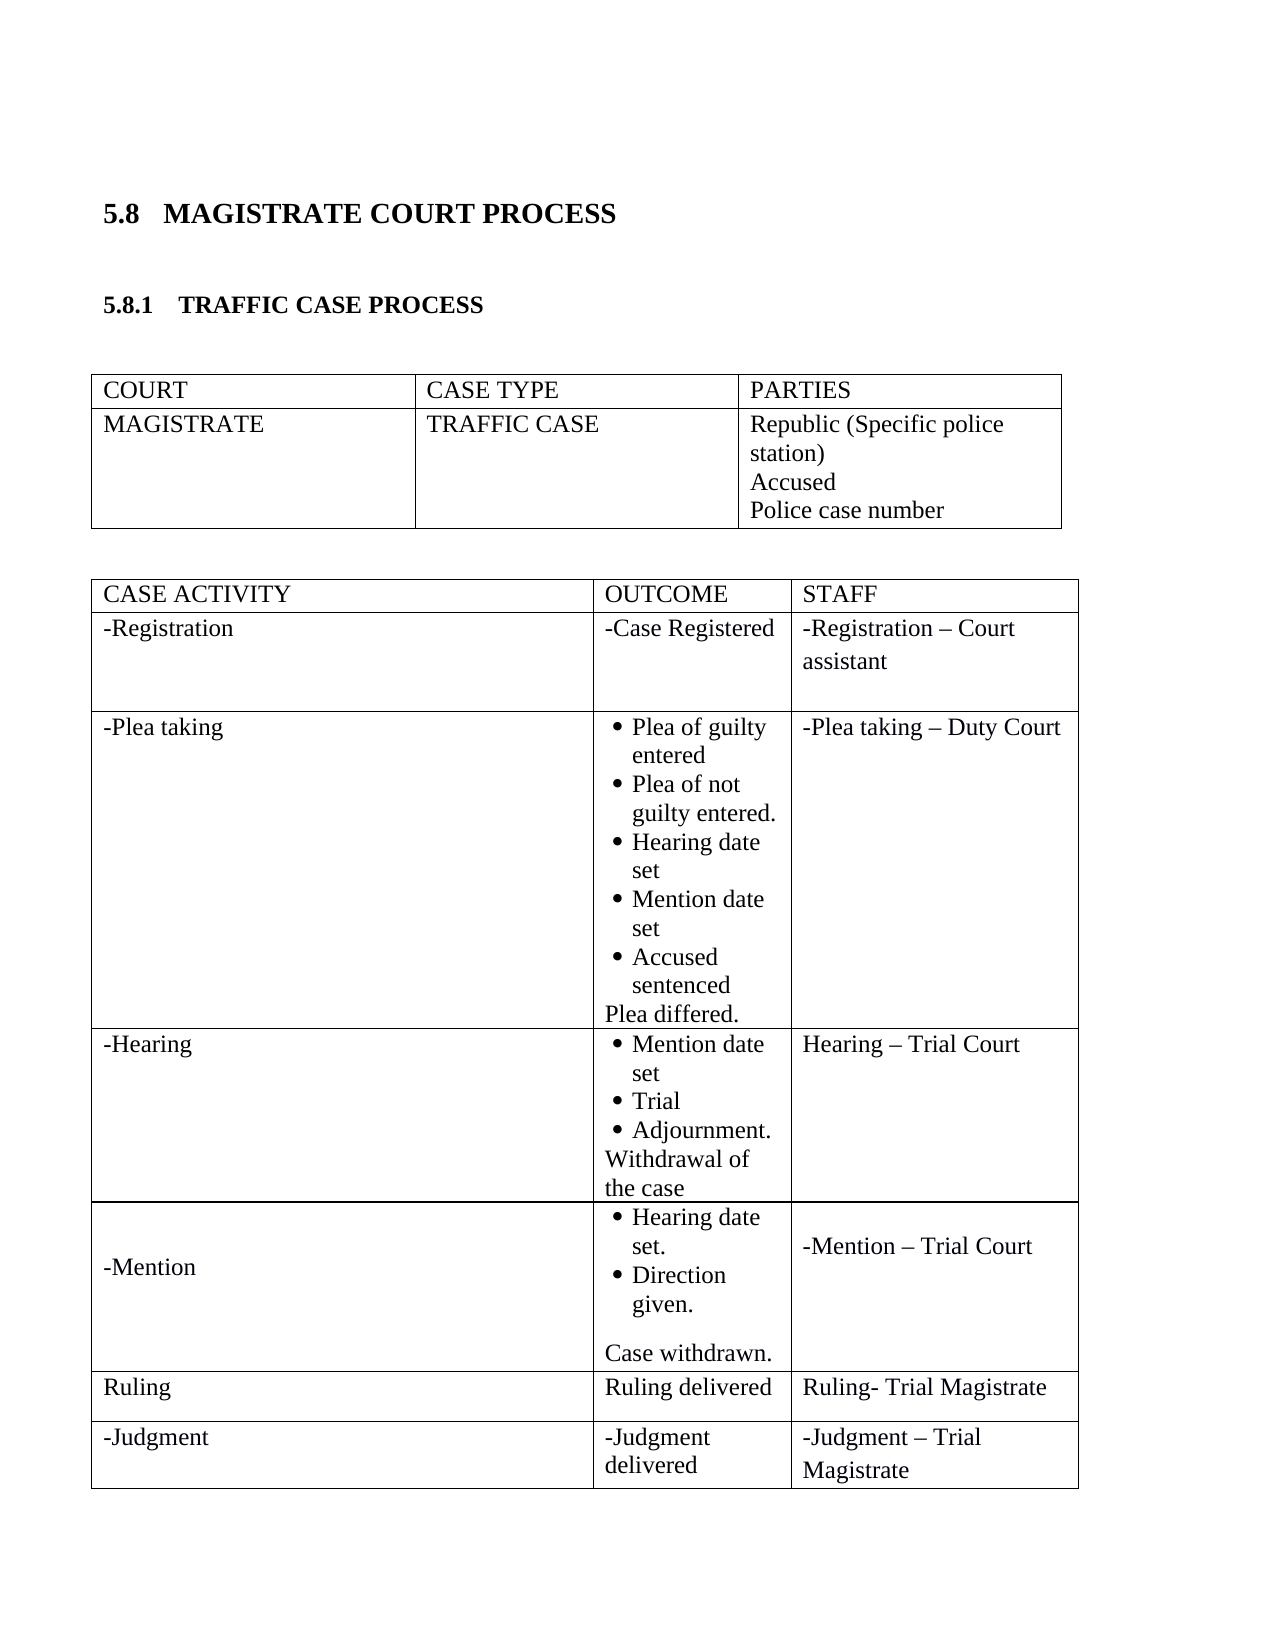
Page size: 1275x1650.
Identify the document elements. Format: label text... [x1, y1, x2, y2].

table_cell Ruling delivered [594, 1372, 791, 1421]
table_cell Plea of guilty entered Plea of not guilty entered. Hearing date set Mention date set Accused sentenced Plea differed. [594, 712, 791, 1028]
table_cell -Registration – Court assistant [792, 613, 1078, 711]
table_header CASE TYPE [416, 375, 738, 408]
table_cell -Plea taking – Duty Court [792, 712, 1078, 1028]
table_cell -Judgment delivered [594, 1422, 791, 1487]
table_cell Hearing date set. Direction given. Case withdrawn. [594, 1203, 791, 1371]
table_cell Republic (Specific police station) Accused Police case number [739, 409, 1061, 528]
table_cell -Judgment – Trial Magistrate [792, 1422, 1078, 1487]
subtitle MAGISTRATE COURT PROCESS [103, 196, 1191, 230]
table_cell -Hearing [92, 1029, 593, 1201]
table_header COURT [92, 375, 415, 408]
table_cell -Mention [92, 1203, 593, 1371]
table_cell Ruling [92, 1372, 593, 1421]
table_cell Mention date set Trial Adjournment. Withdrawal of the case [594, 1029, 791, 1201]
table_cell -Mention – Trial Court [792, 1203, 1078, 1371]
table_cell -Plea taking [92, 712, 593, 1028]
table_cell TRAFFIC CASE [416, 409, 738, 528]
table_header OUTCOME [594, 580, 791, 612]
table_header PARTIES [739, 375, 1061, 408]
table_cell -Registration [92, 613, 593, 711]
table_cell Ruling- Trial Magistrate [792, 1372, 1078, 1421]
table_header STAFF [792, 580, 1078, 612]
table_header CASE ACTIVITY [92, 580, 593, 612]
table_cell -Judgment [92, 1422, 593, 1487]
table_cell MAGISTRATE [92, 409, 415, 528]
table_cell -Case Registered [594, 613, 791, 711]
table_cell Hearing – Trial Court [792, 1029, 1078, 1201]
subtitle TRAFFIC CASE PROCESS [103, 290, 1191, 318]
